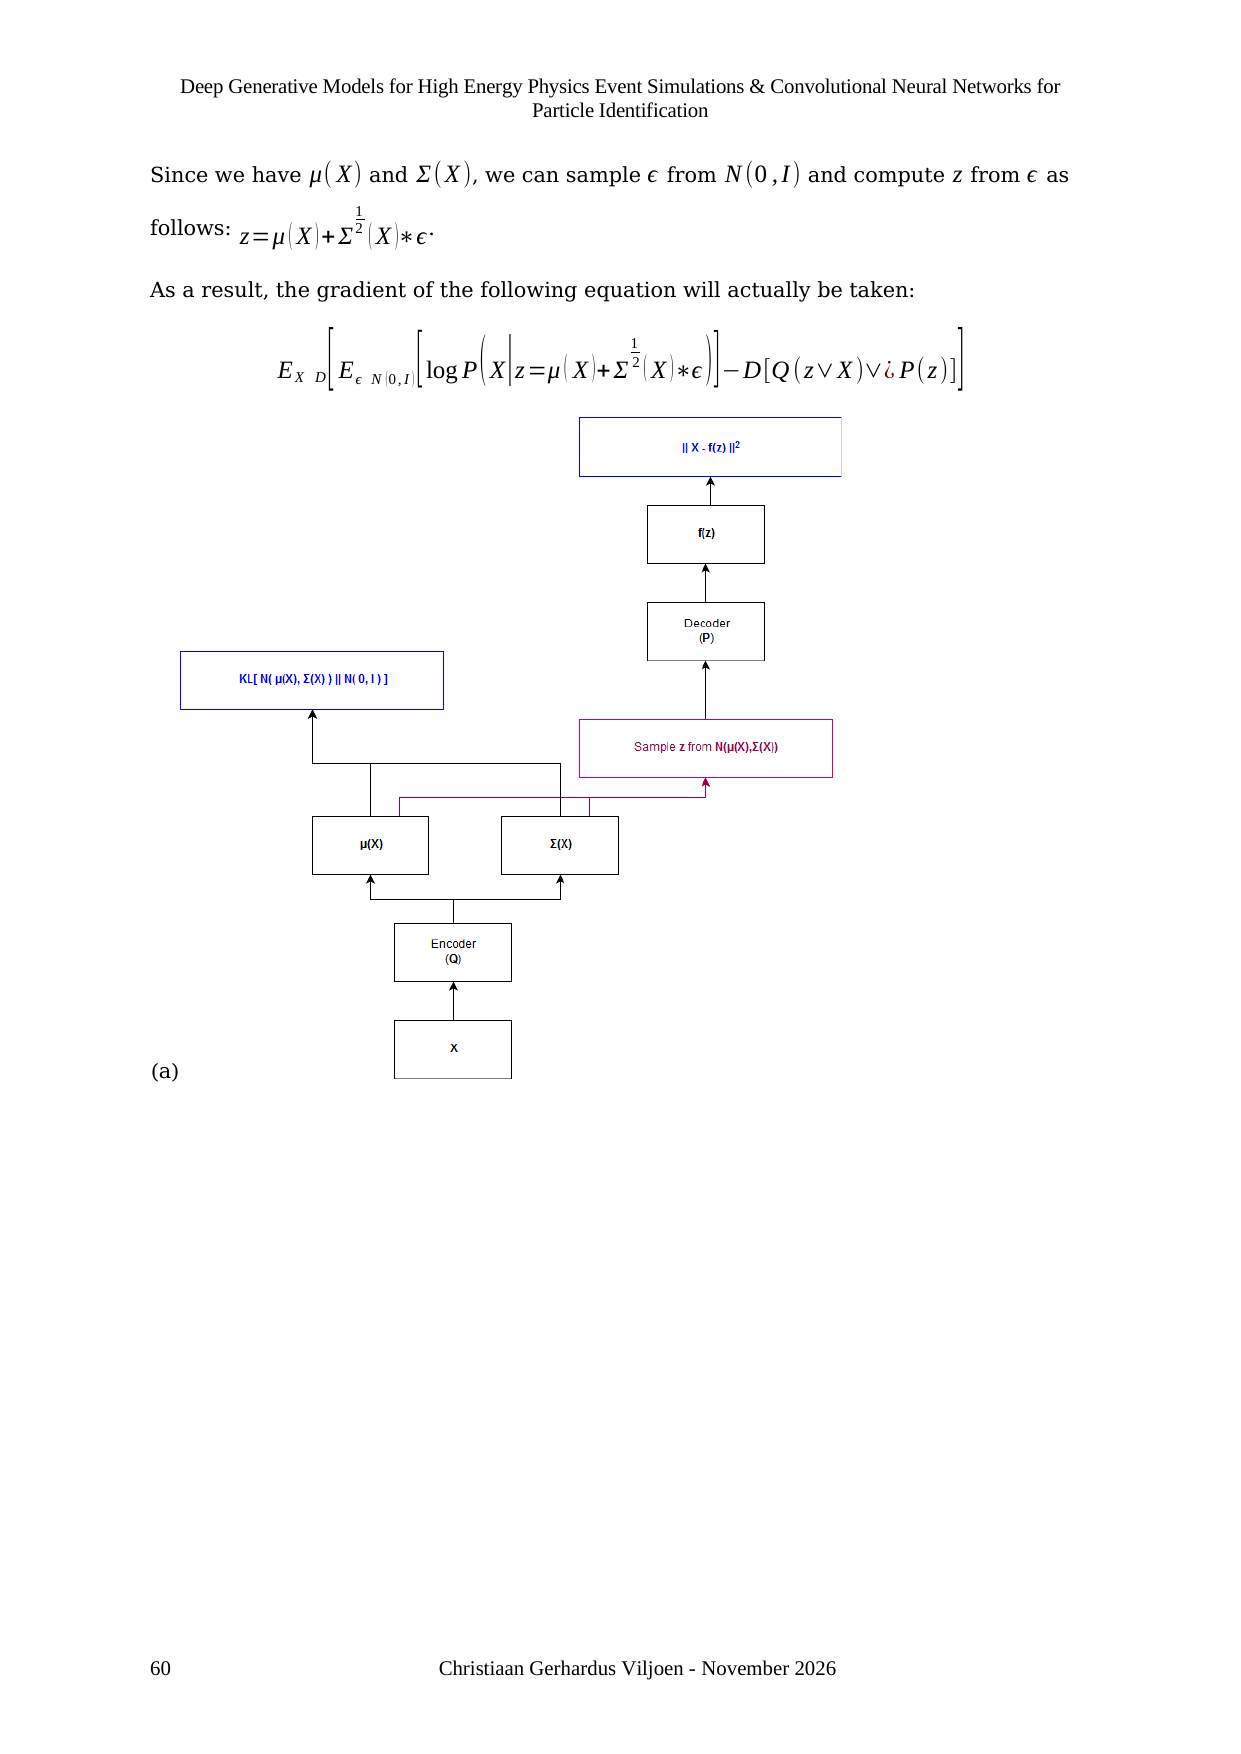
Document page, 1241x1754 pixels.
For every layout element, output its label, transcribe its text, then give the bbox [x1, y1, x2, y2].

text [150, 159, 1090, 252]
text As a result, the gradient of the following equation will actually be taken: [150, 277, 1090, 302]
picture [180, 417, 842, 1079]
